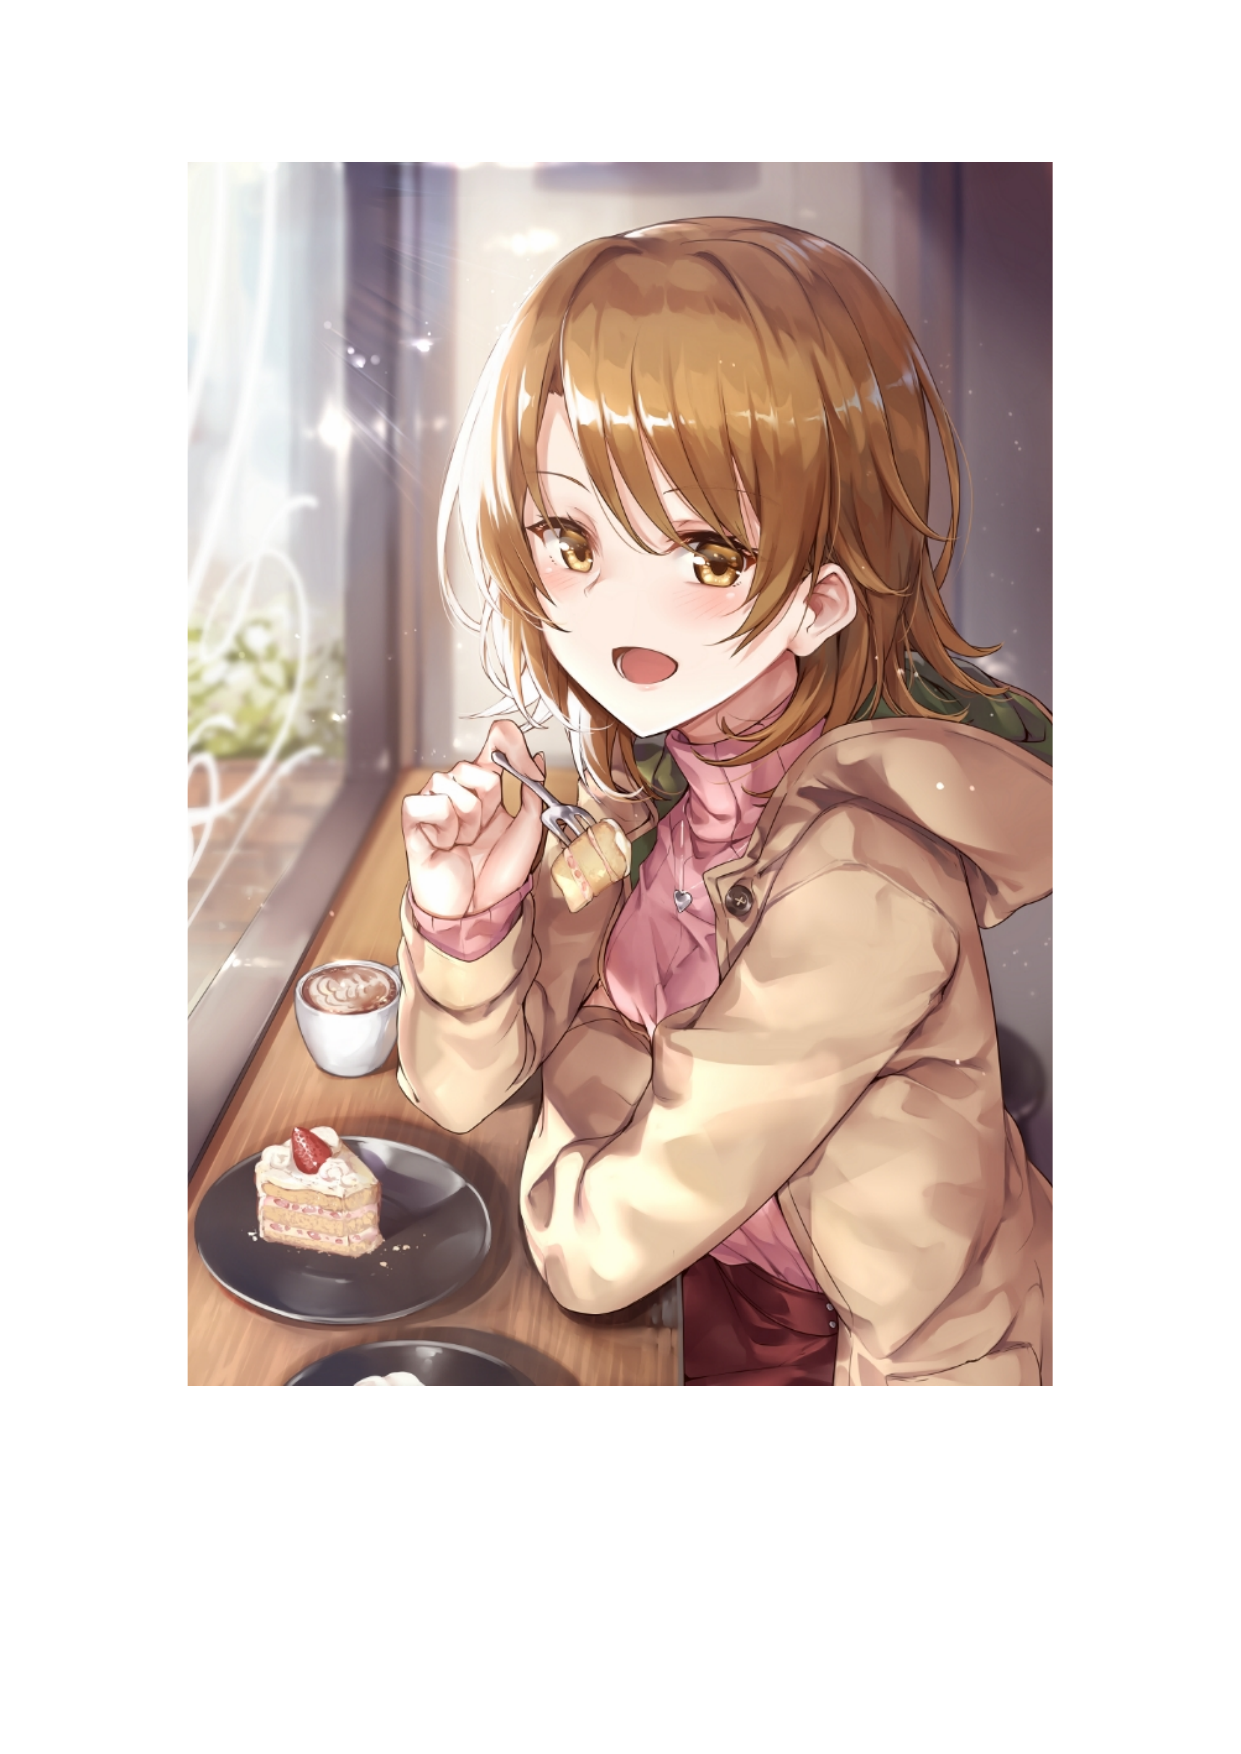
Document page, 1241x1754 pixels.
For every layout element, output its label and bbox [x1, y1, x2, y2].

picture [187, 162, 1053, 1386]
